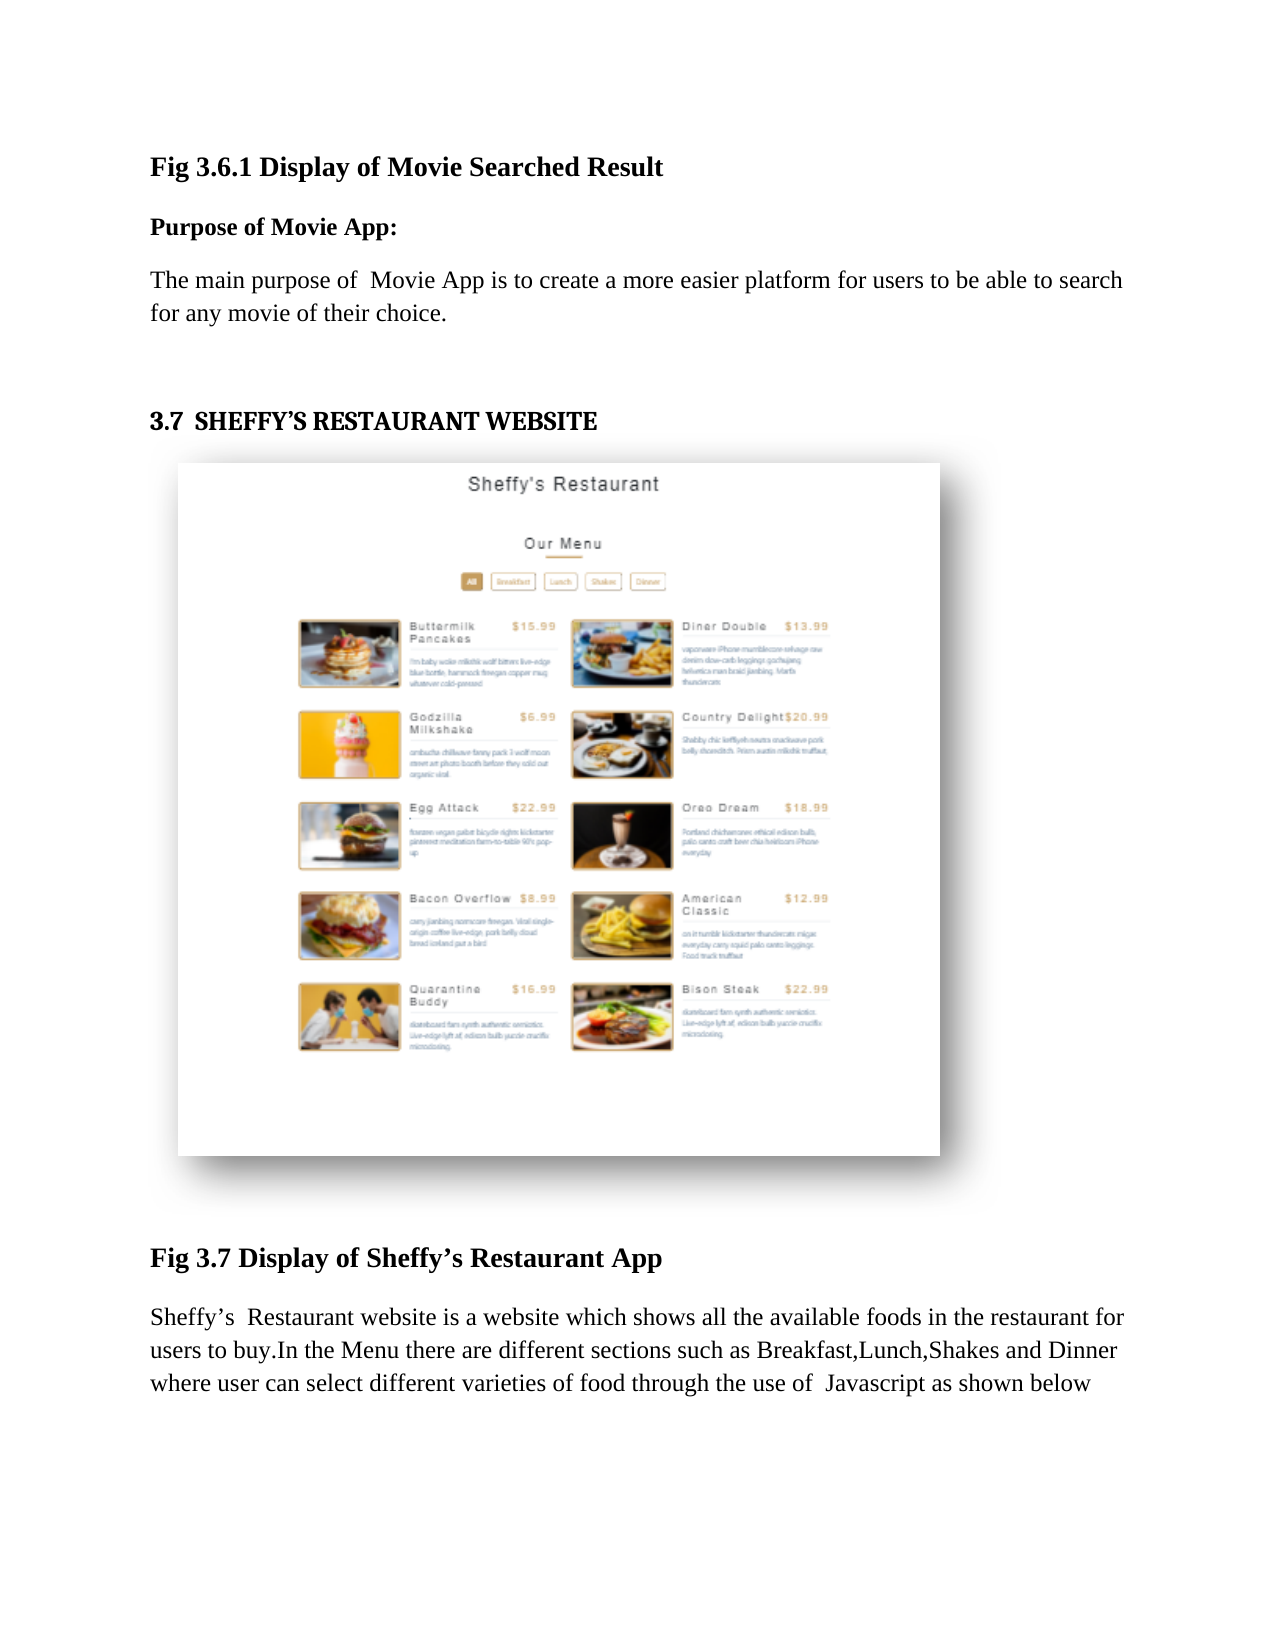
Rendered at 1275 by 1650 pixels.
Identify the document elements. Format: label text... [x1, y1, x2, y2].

text Sheffy’s Restaurant website is a website which shows all the available foods in the restaurant for users to buy.In the Menu there are different sections such as Breakfast,Lunch,Shakes and Dinner where user can select different varieties of food through the use of Javascript as shown below [150, 1302, 1125, 1397]
subtitle Fig 3.6.1 Display of Movie Searched Result [150, 150, 1125, 182]
text The main purpose of Movie App is to create a more easier platform for users to be able to search for any movie of their choice. [150, 265, 1125, 327]
picture [178, 463, 940, 1156]
text Purpose of Movie App: [150, 212, 1125, 240]
subtitle 3.7 SHEFFY’S RESTAURANT WEBSITE [150, 406, 1125, 437]
subtitle Fig 3.7 Display of Sheffy’s Restaurant App [150, 1241, 1125, 1273]
